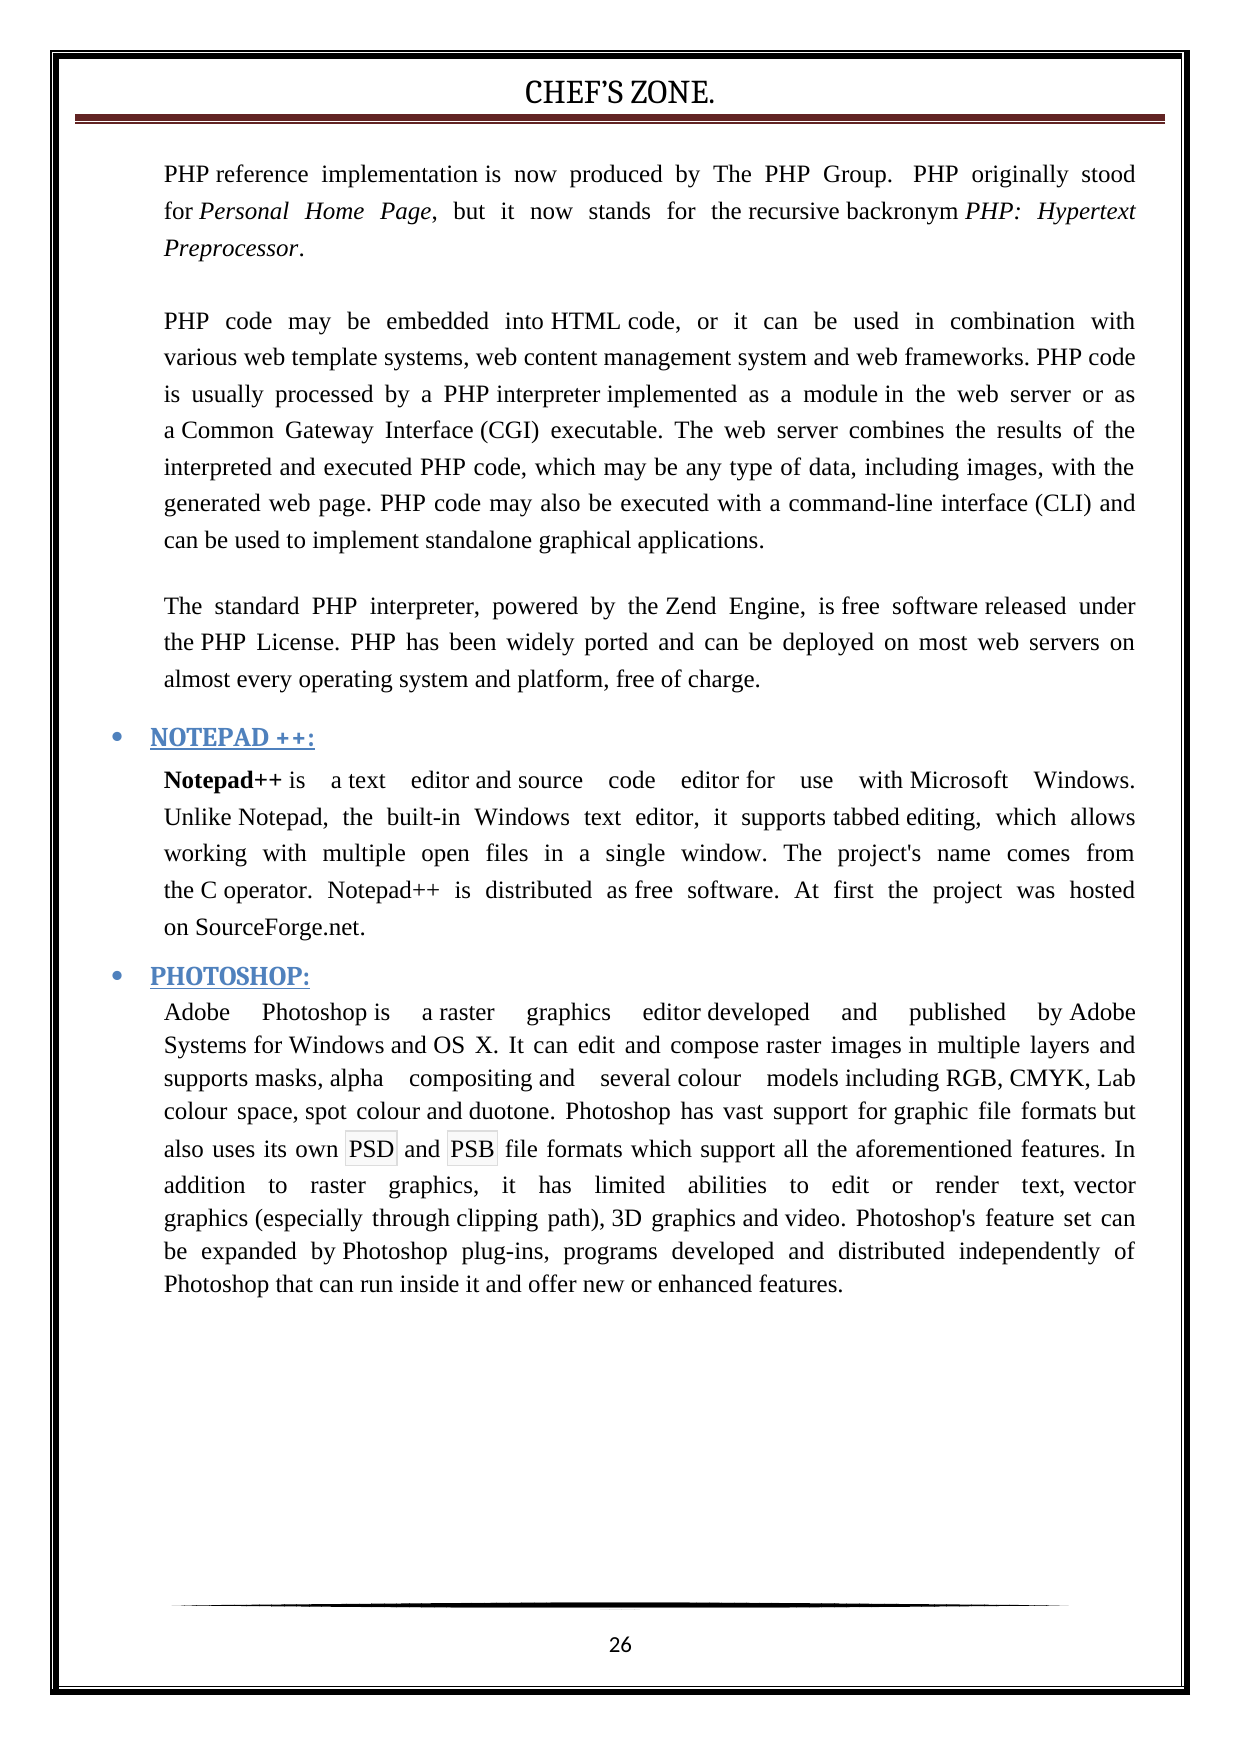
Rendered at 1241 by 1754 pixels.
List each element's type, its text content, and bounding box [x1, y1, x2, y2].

subtitle NOTEPAD ++: [112, 722, 1090, 753]
text Notepad++ is a text editor and source code editor for use with Microsoft Windows. Unlike Notepad, the built-in Windows text editor, it supports tabbed editing, which allows working with multiple open files in a single window. The project's name comes from the C operator. Notepad++ is distributed as free software. At first the project was hosted on SourceForge.net. [163, 758, 1136, 940]
text Adobe Photoshop is a raster graphics editor developed and published by Adobe Systems for Windows and OS X. It can edit and compose raster images in multiple layers and supports masks, alpha compositing and several colour models including RGB, CMYK, Lab colour space, spot colour and duotone. Photoshop has vast support for graphic file formats but also uses its own PSD and PSB file formats which support all the aforementioned features. In addition to raster graphics, it has limited abilities to edit or render text, vector graphics (especially through clipping path), 3D graphics and video. Photoshop's feature set can be expanded by Photoshop plug-ins, programs developed and distributed independently of Photoshop that can run inside it and offer new or enhanced features. [163, 1243, 1136, 1298]
text PHP code may be embedded into HTML code, or it can be used in combination with various web template systems, web content management system and web frameworks. PHP code is usually processed by a PHP interpreter implemented as a module in the web server or as a Common Gateway Interface (CGI) executable. The web server combines the results of the interpreted and executed PHP code, which may be any type of data, including images, with the generated web page. PHP code may also be executed with a command-line interface (CLI) and can be used to implement standalone graphical applications. [163, 298, 1136, 554]
subtitle PHOTOSHOP: [112, 961, 1165, 992]
text Adobe Photoshop is a raster graphics editor developed and published by Adobe Systems for Windows and OS X. It can edit and compose raster images in multiple layers and supports masks, alpha compositing and several colour models including RGB, CMYK, Lab colour space, spot colour and duotone. Photoshop has vast support for graphic file formats but also uses its own PSD and PSB file formats which support all the aforementioned features. In addition to raster graphics, it has limited abilities to edit or render text, vector graphics (especially through clipping path), 3D graphics and video. Photoshop's feature set can be expanded by Photoshop plug-ins, programs developed and distributed independently of Photoshop that can run inside it and offer new or enhanced features. [163, 997, 1136, 1242]
text The standard PHP interpreter, powered by the Zend Engine, is free software released under the PHP License. PHP has been widely ported and can be deployed on most web servers on almost every operating system and platform, free of charge. [163, 583, 1136, 693]
picture [171, 1601, 1069, 1610]
